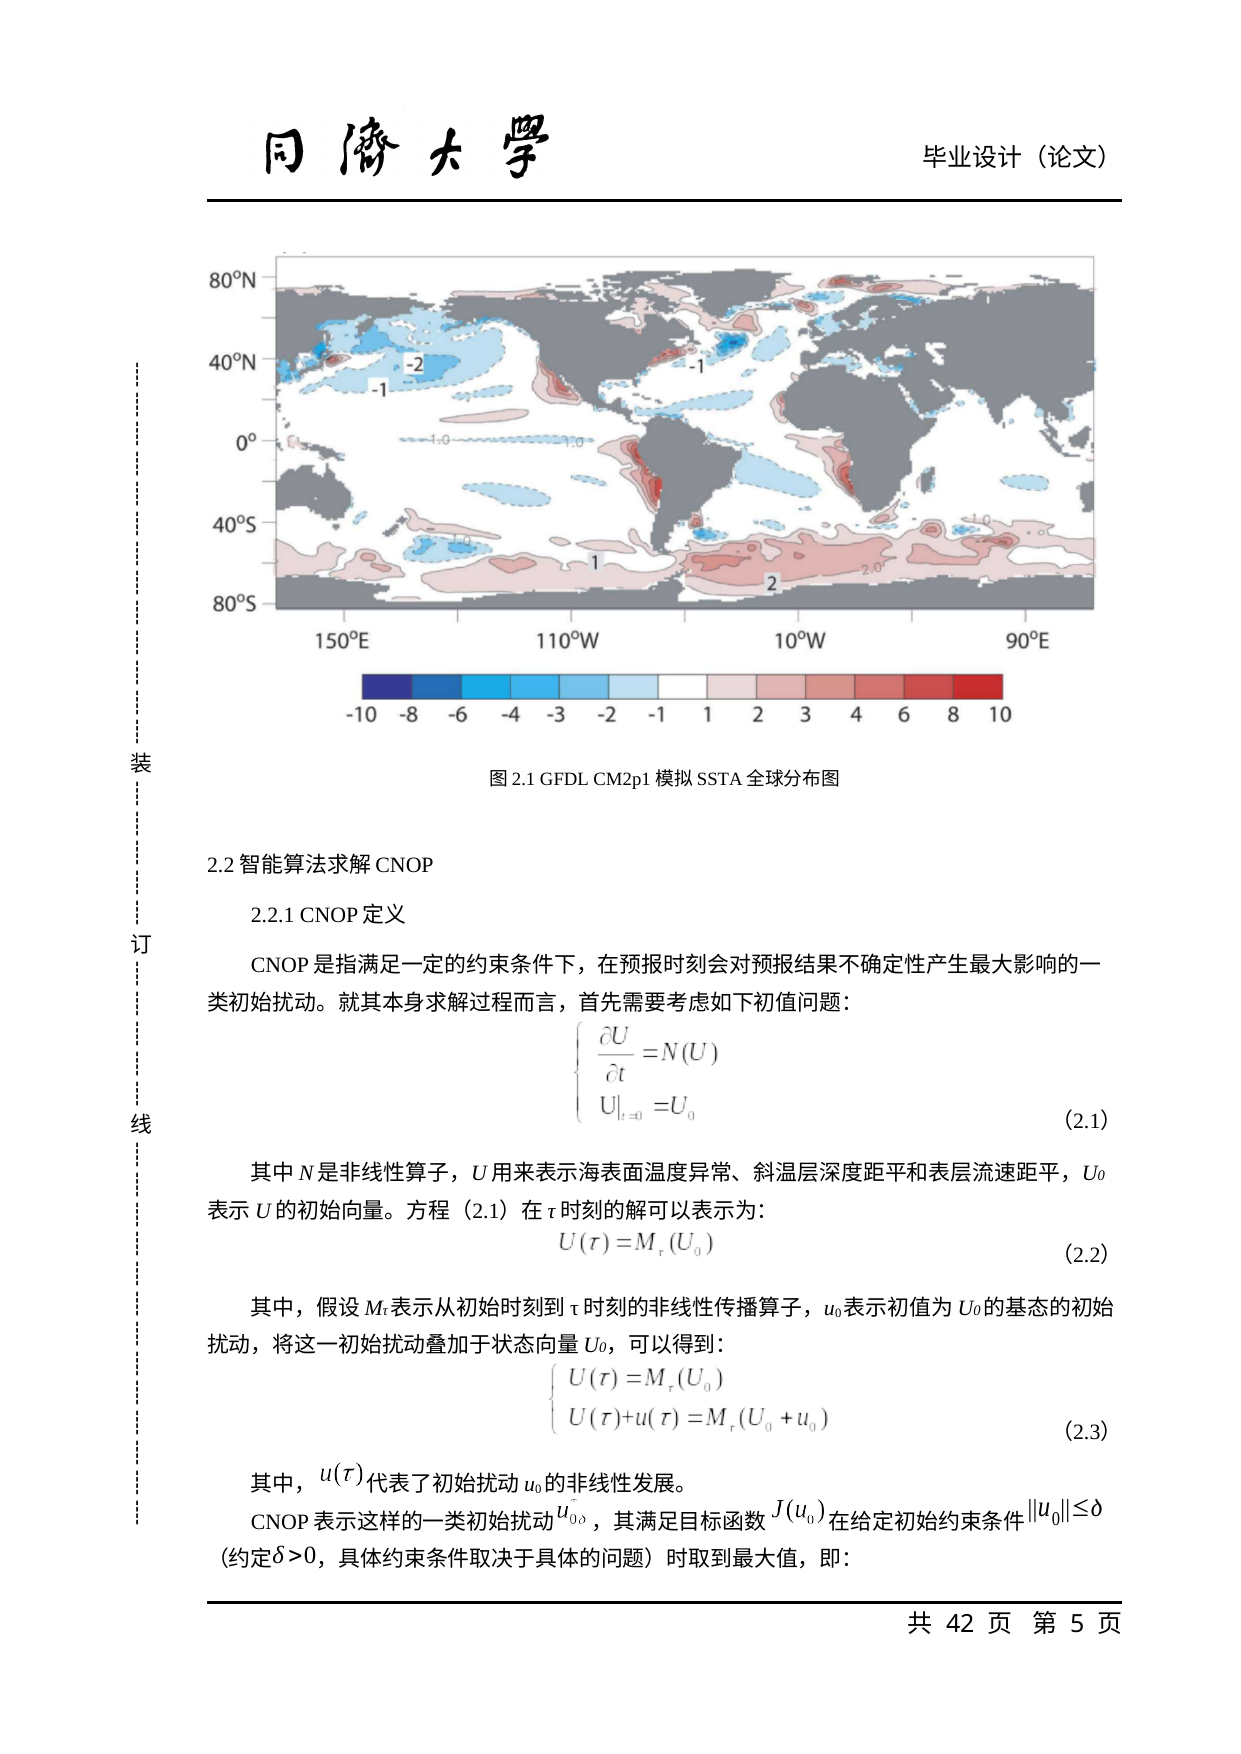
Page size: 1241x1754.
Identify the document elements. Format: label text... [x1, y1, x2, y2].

subtitle 2.2.1 CNOP定义 [207, 892, 1122, 930]
text （2.1） [207, 1017, 1122, 1135]
text CNOP表示这样的一类初始扰动，其满足目标函数在给定初始约束条件（约定，具体约束条件取决于具体的问题）时取到最大值，即： [207, 1499, 1122, 1574]
picture [244, 106, 567, 185]
subtitle 2.2 智能算法求解CNOP [207, 842, 1122, 880]
text 其中，代表了初始扰动u0 的非线性发展。 [207, 1462, 1122, 1499]
text 其中N是非线性算子，U用来表示海表面温度异常、斜温层深度距平和表层流速距平，U0表示U的初始向量。方程（2.1）在τ时刻的解可以表示为： [207, 1151, 1122, 1226]
picture [206, 252, 1106, 730]
text （2.3） [207, 1360, 1122, 1446]
text 图2.1 GFDL CM2p1 模拟SSTA全球分布图 [207, 755, 1122, 792]
text （2.2） [207, 1226, 1122, 1269]
text CNOP是指满足一定的约束条件下，在预报时刻会对预报结果不确定性产生最大影响的一类初始扰动。就其本身求解过程而言，首先需要考虑如下初值问题： [207, 942, 1122, 1017]
text 其中，假设Mτ表示从初始时刻到τ时刻的非线性传播算子，u0表示初值为U0的基态的初始扰动，将这一初始扰动叠加于状态向量U0，可以得到： [207, 1285, 1122, 1360]
